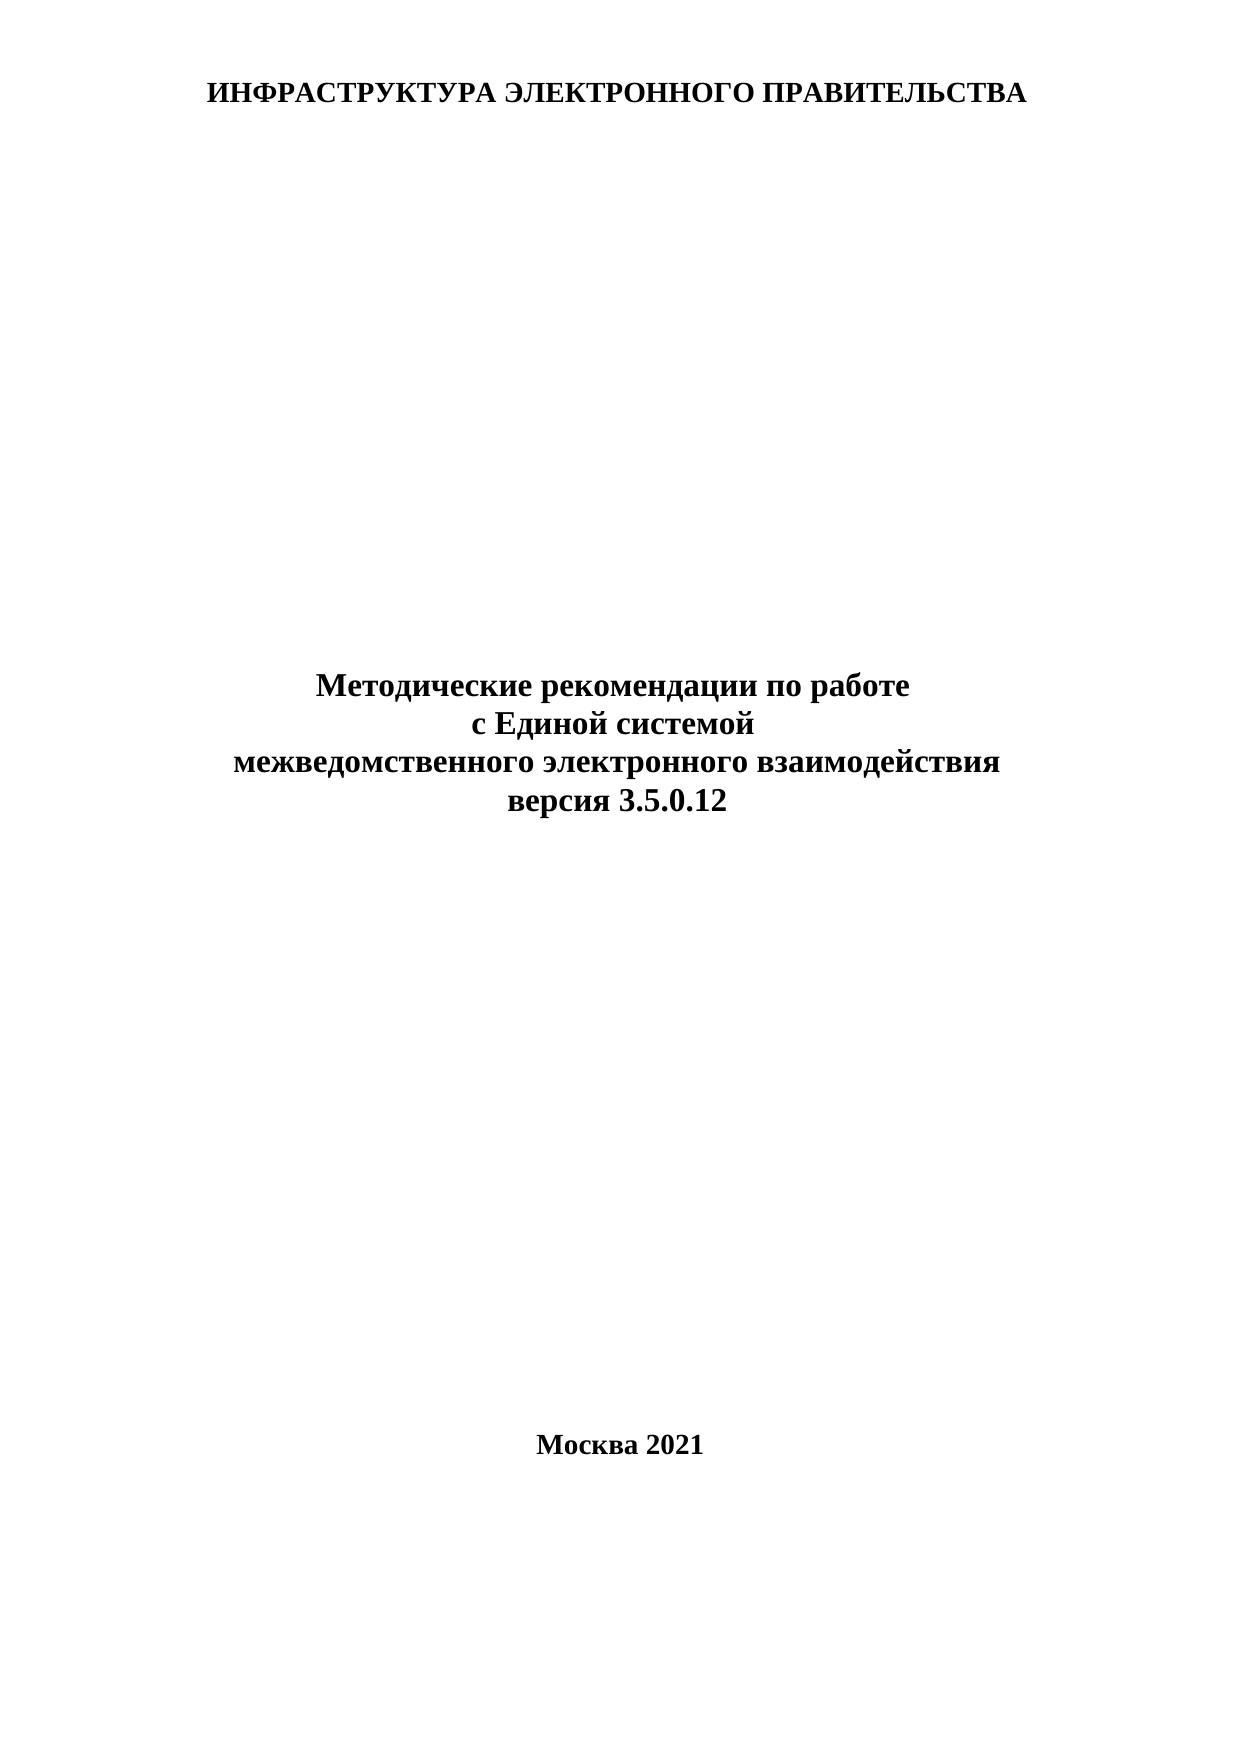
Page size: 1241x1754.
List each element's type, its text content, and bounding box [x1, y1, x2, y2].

text ИНФРАСТРУКТУРА ЭЛЕКТРОННОГО ПРАВИТЕЛЬСТВА [75, 75, 1159, 108]
text Москва 2021 [75, 1427, 1165, 1461]
text Методические рекомендации по работе с Единой системой межведомственного электронного взаимодействия версия 3.5.0.12 [75, 665, 1159, 818]
